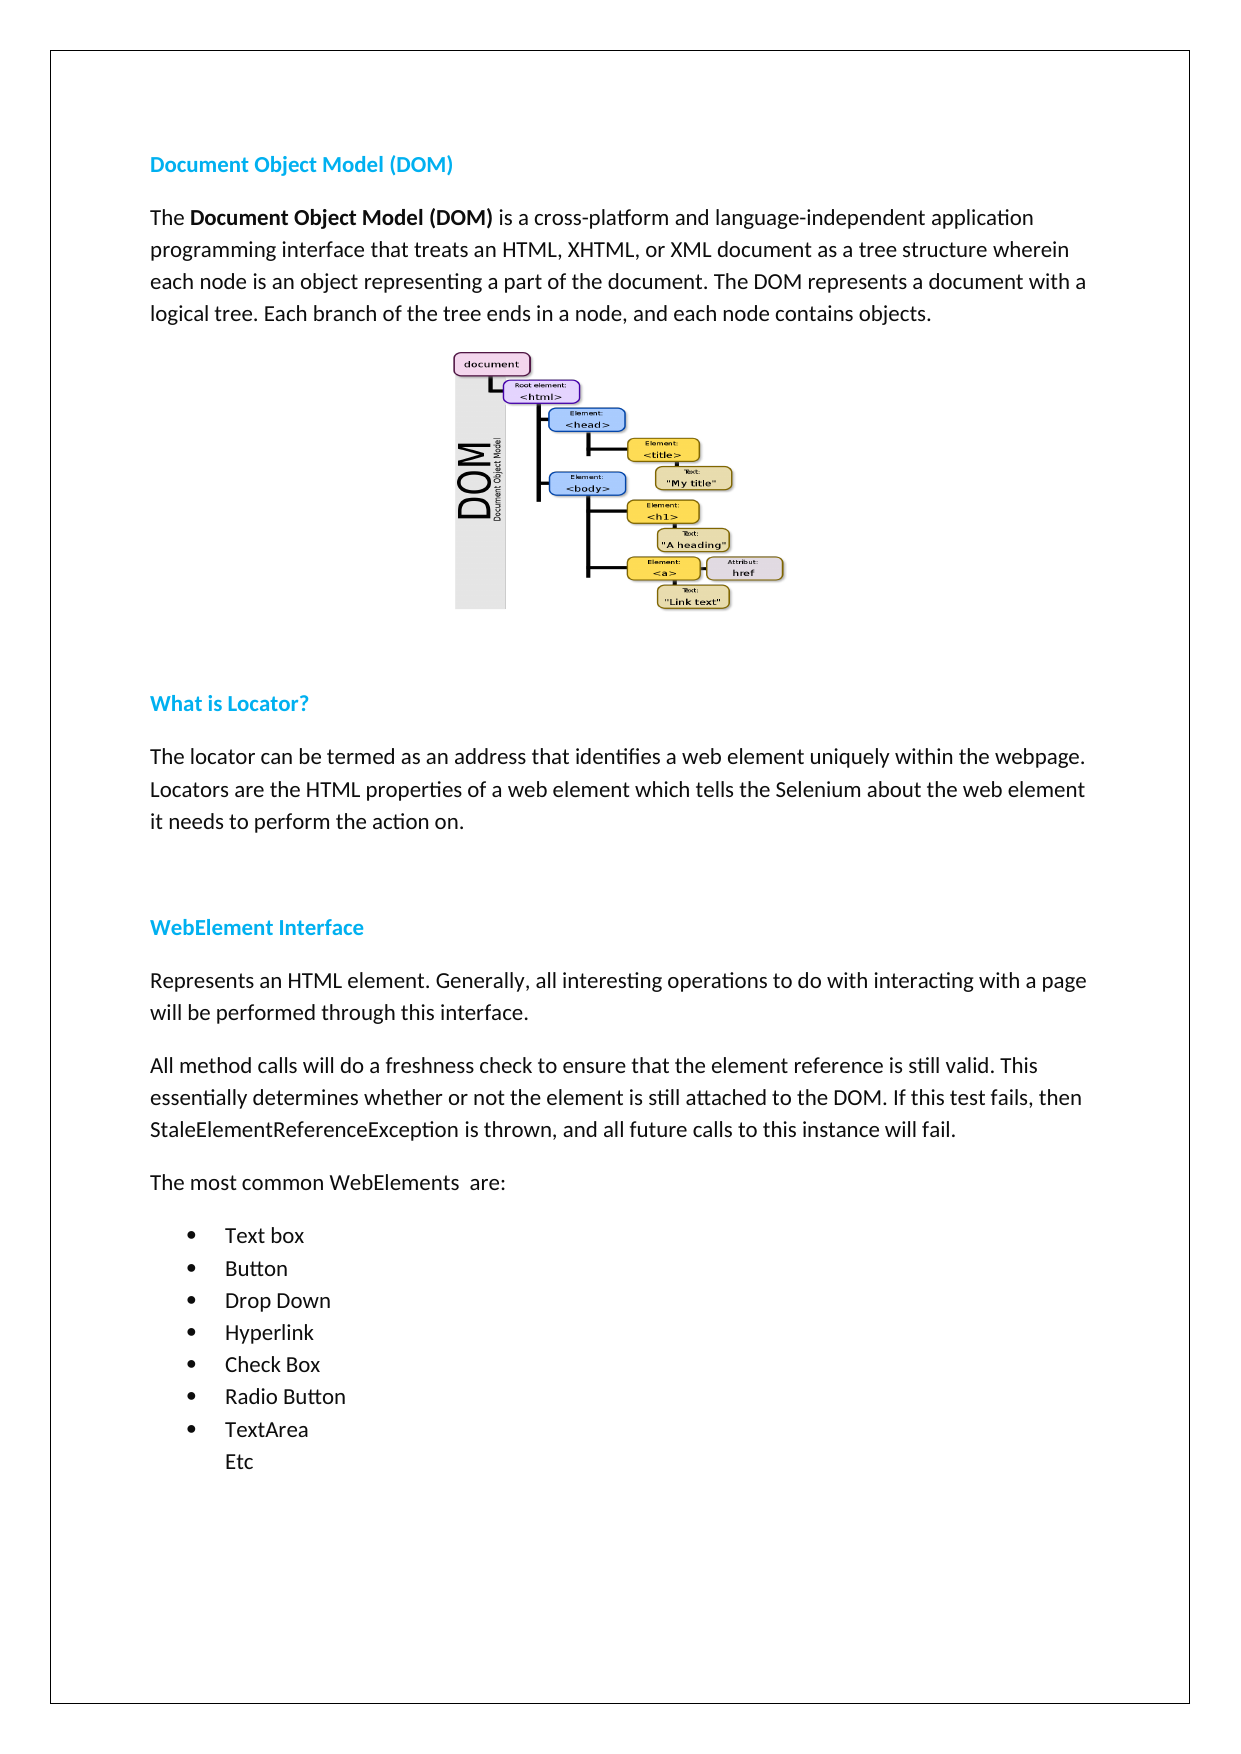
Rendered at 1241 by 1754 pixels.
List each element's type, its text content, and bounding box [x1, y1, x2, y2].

text Represents an HTML element. Generally, all interesting operations to do with interacting with a page will be performed through this interface. [150, 966, 1090, 1026]
text Document Object Model (DOM) [150, 150, 1090, 178]
list Check Box [187, 1350, 1090, 1378]
list Drop Down [187, 1286, 1090, 1314]
list Etc [225, 1447, 1090, 1475]
text All method calls will do a freshness check to ensure that the element reference is still valid. This essentially determines whether or not the element is still attached to the DOM. If this test fails, then StaleElementReferenceException is thrown, and all future calls to this instance will fail. [150, 1051, 1090, 1143]
text The Document Object Model (DOM) is a cross-platform and language-independent application programming interface that treats an HTML, XHTML, or XML document as a tree structure wherein each node is an object representing a part of the document. The DOM represents a document with a logical tree. Each branch of the tree ends in a node, and each node contains objects. [150, 203, 1090, 328]
list TextArea [187, 1415, 1090, 1443]
text The locator can be termed as an address that identifies a web element uniquely within the webpage. Locators are the HTML properties of a web element which tells the Selenium about the web element it needs to perform the action on. [150, 742, 1090, 835]
text The most common WebElements are: [150, 1168, 1090, 1197]
text WebElement Interface [150, 913, 1090, 941]
list Hyperlink [187, 1318, 1090, 1346]
text What is Locator? [150, 689, 1090, 717]
list Text box [187, 1222, 1090, 1249]
list Radio Button [187, 1382, 1090, 1411]
picture [453, 352, 787, 612]
list Button [187, 1254, 1090, 1282]
